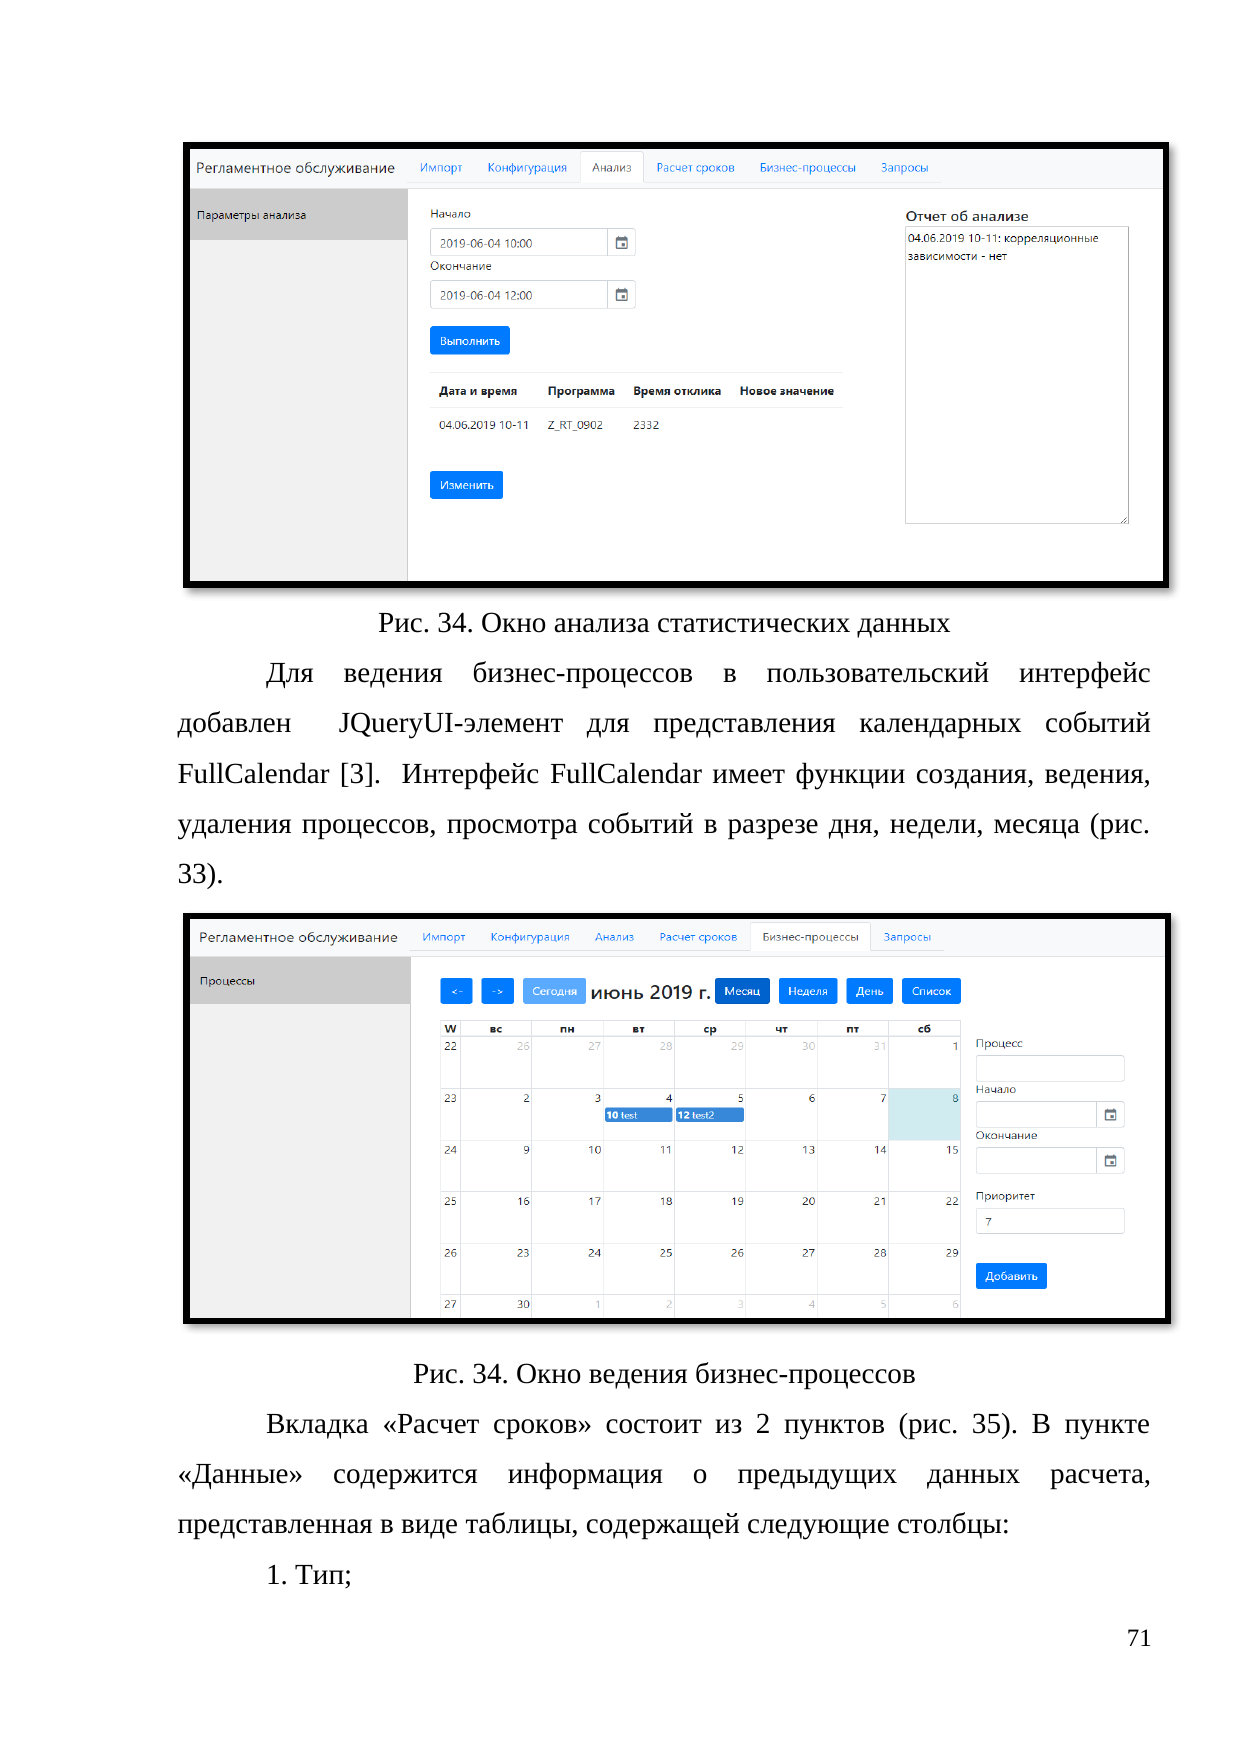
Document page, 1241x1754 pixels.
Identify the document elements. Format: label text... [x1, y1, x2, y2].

text Рис. 34. Окно анализа статистических данных [177, 605, 1152, 638]
text 1. Тип; [177, 1557, 1152, 1591]
picture [190, 919, 1165, 1318]
text Для ведения бизнес-процессов в пользовательский интерфейс добавлен JQueryUI-элемент для представления календарных событий FullCalendar [3]. Интерфейс FullCalendar имеет функции создания, ведения, удаления процессов, просмотра событий в разрезе дня, недели, месяца (рис. 33). [177, 655, 1152, 890]
text Рис. 34. Окно ведения бизнес-процессов [177, 1356, 1152, 1389]
text Вкладка «Расчет сроков» состоит из 2 пунктов (рис. 35). В пункте «Данные» содержится информация о предыдущих данных расчета, представленная в виде таблицы, содержащей следующие столбцы: [177, 1406, 1152, 1540]
picture [190, 149, 1163, 581]
